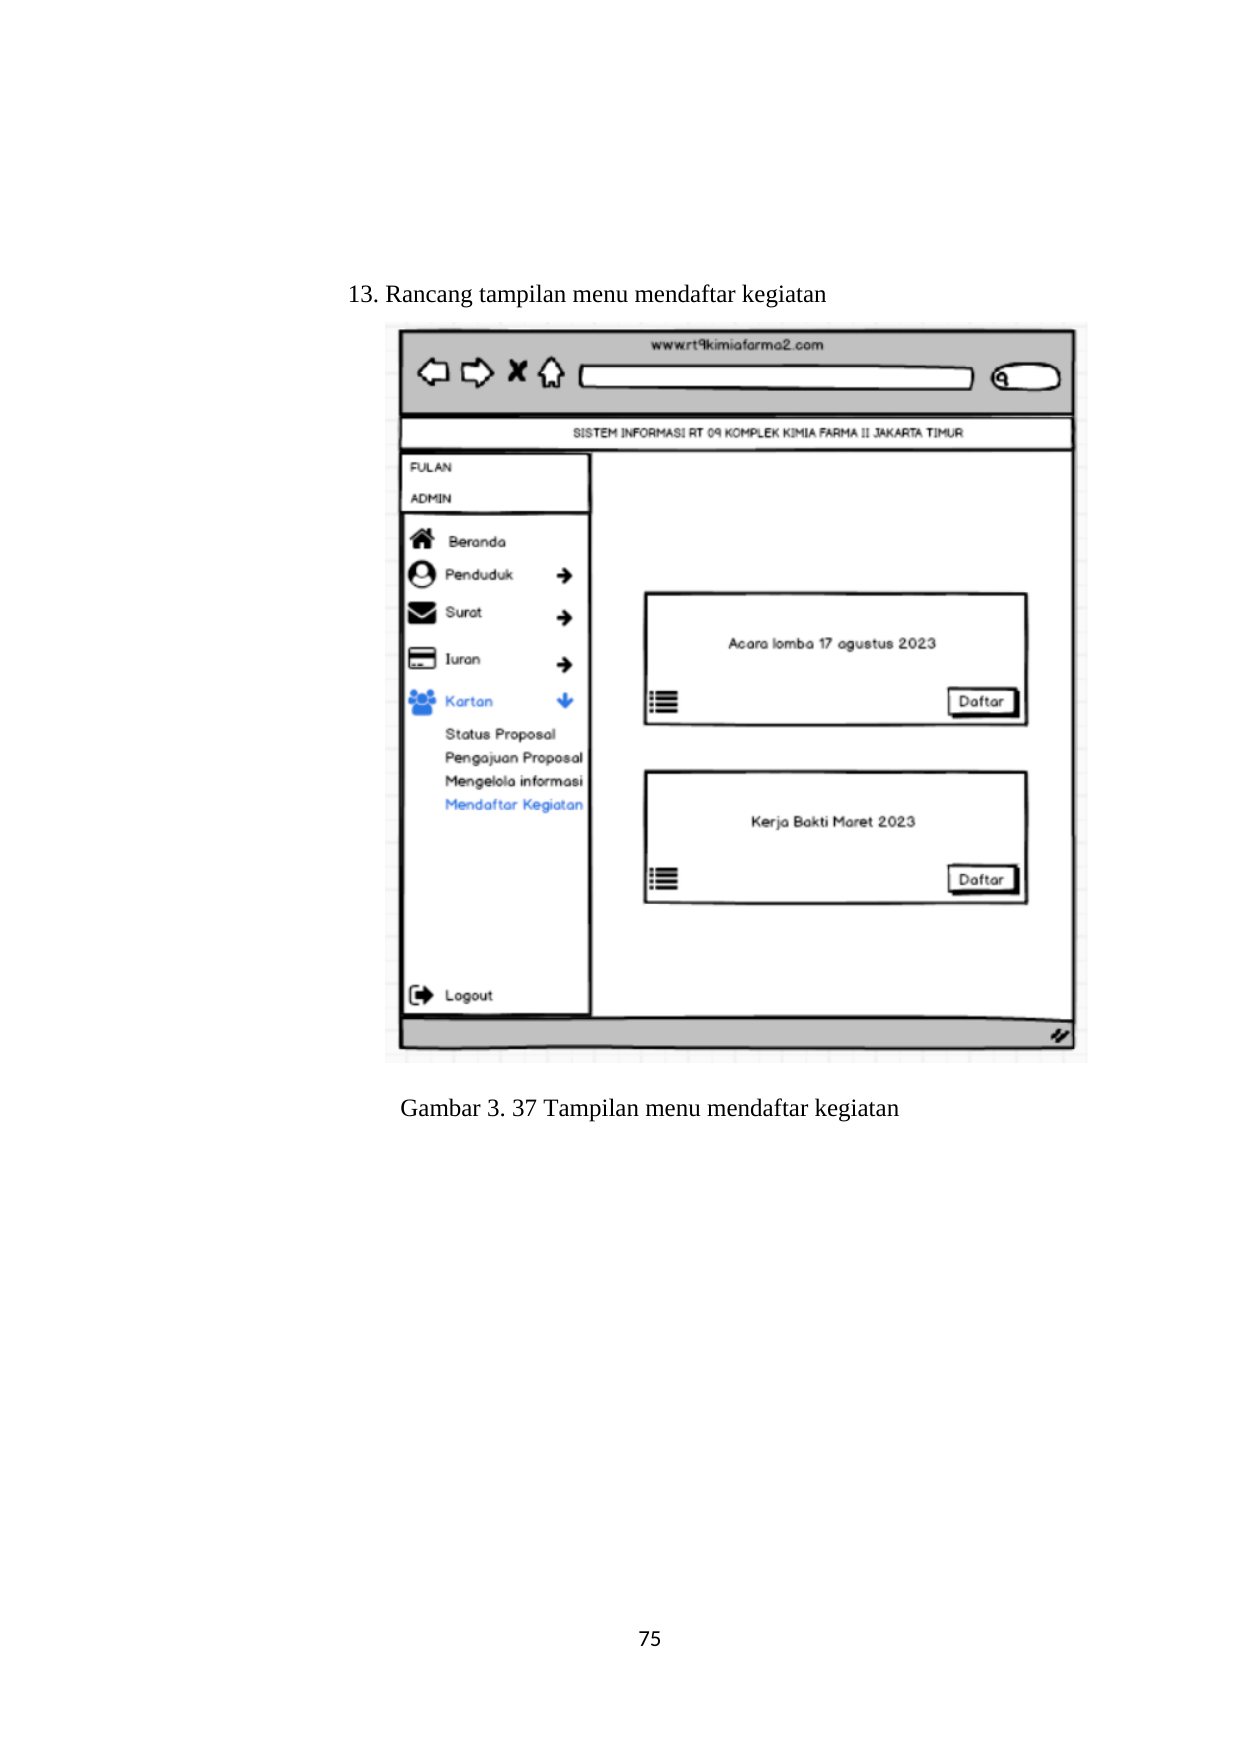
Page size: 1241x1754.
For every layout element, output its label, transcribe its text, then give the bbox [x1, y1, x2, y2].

list Rancang tampilan menu mendaftar kegiatan [348, 279, 1063, 308]
picture [385, 322, 1088, 1063]
